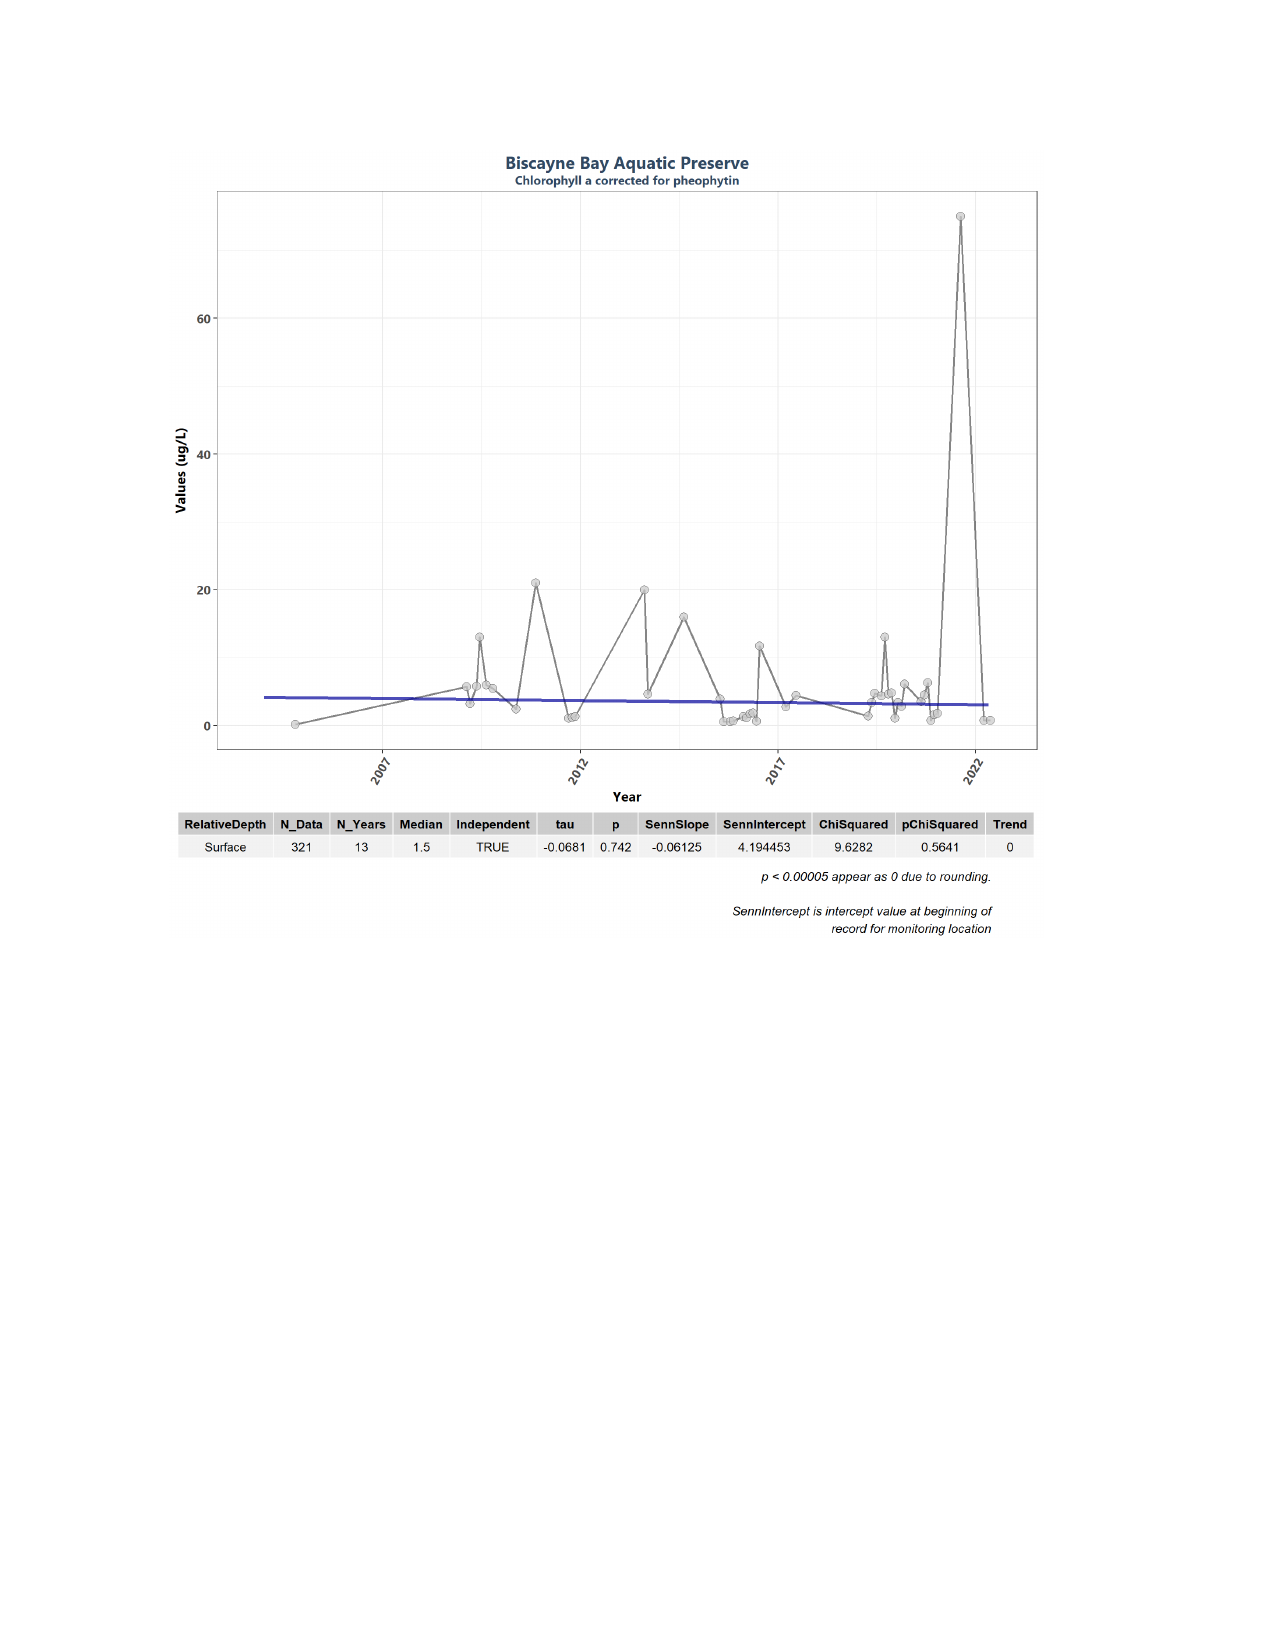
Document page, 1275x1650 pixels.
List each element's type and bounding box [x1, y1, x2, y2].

picture [168, 150, 1044, 938]
